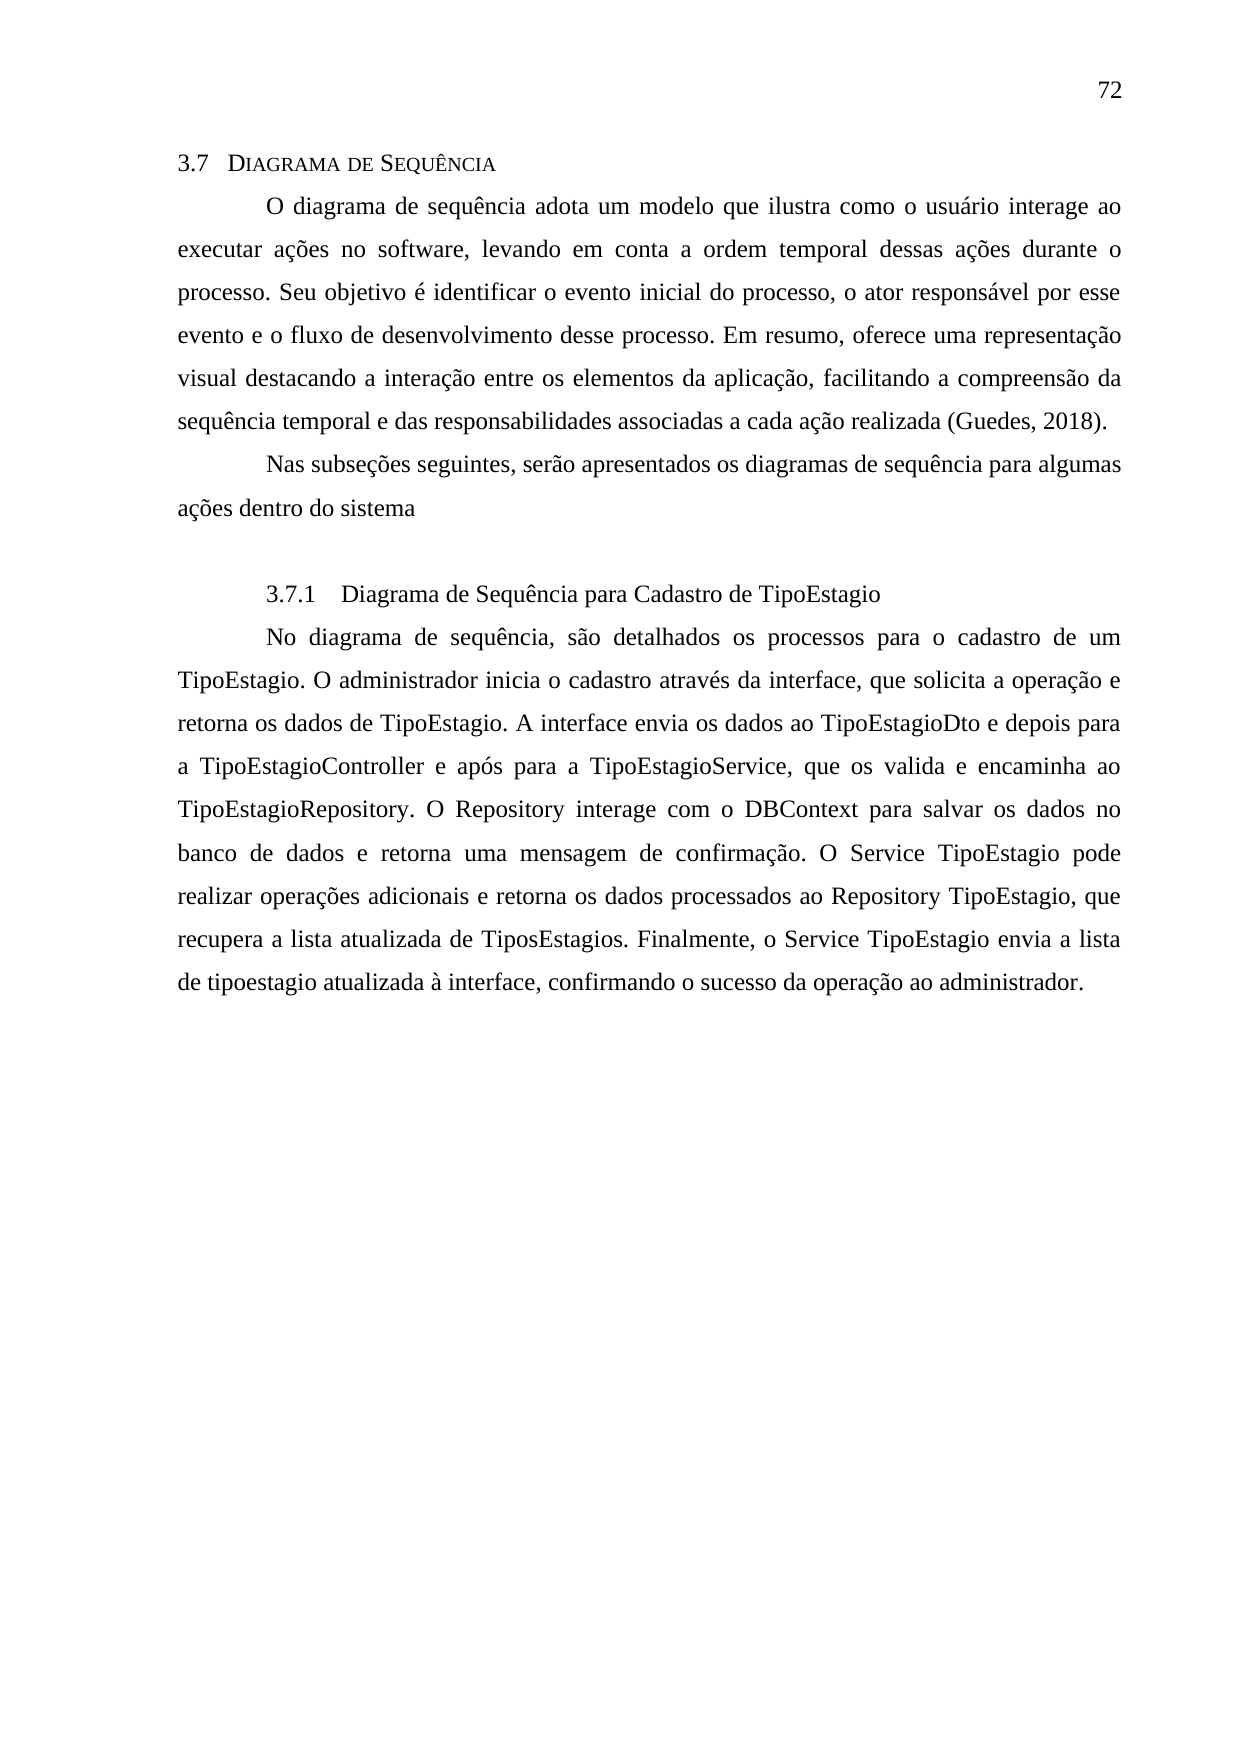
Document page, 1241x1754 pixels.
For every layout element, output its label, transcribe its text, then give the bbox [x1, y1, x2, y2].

subtitle Diagrama de Sequência para Cadastro de TipoEstagio [266, 579, 1122, 608]
text Nas subseções seguintes, serão apresentados os diagramas de sequência para algumas ações dentro do sistema [177, 449, 1122, 521]
text O diagrama de sequência adota um modelo que ilustra como o usuário interage ao executar ações no software, levando em conta a ordem temporal dessas ações durante o processo. Seu objetivo é identificar o evento inicial do processo, o ator responsável por esse evento e o fluxo de desenvolvimento desse processo. Em resumo, oferece uma representação visual destacando a interação entre os elementos da aplicação, facilitando a compreensão da sequência temporal e das responsabilidades associadas a cada ação realizada (Guedes, 2018). [177, 191, 1122, 435]
subtitle Diagrama de Sequência [177, 148, 1122, 176]
text No diagrama de sequência, são detalhados os processos para o cadastro de um TipoEstagio. O administrador inicia o cadastro através da interface, que solicita a operação e retorna os dados de TipoEstagio. A interface envia os dados ao TipoEstagioDto e depois para a TipoEstagioController e após para a TipoEstagioService, que os valida e encaminha ao TipoEstagioRepository. O Repository interage com o DBContext para salvar os dados no banco de dados e retorna uma mensagem de confirmação. O Service TipoEstagio pode realizar operações adicionais e retorna os dados processados ao Repository TipoEstagio, que recupera a lista atualizada de TiposEstagios. Finalmente, o Service TipoEstagio envia a lista de tipoestagio atualizada à interface, confirmando o sucesso da operação ao administrador. [177, 622, 1122, 996]
